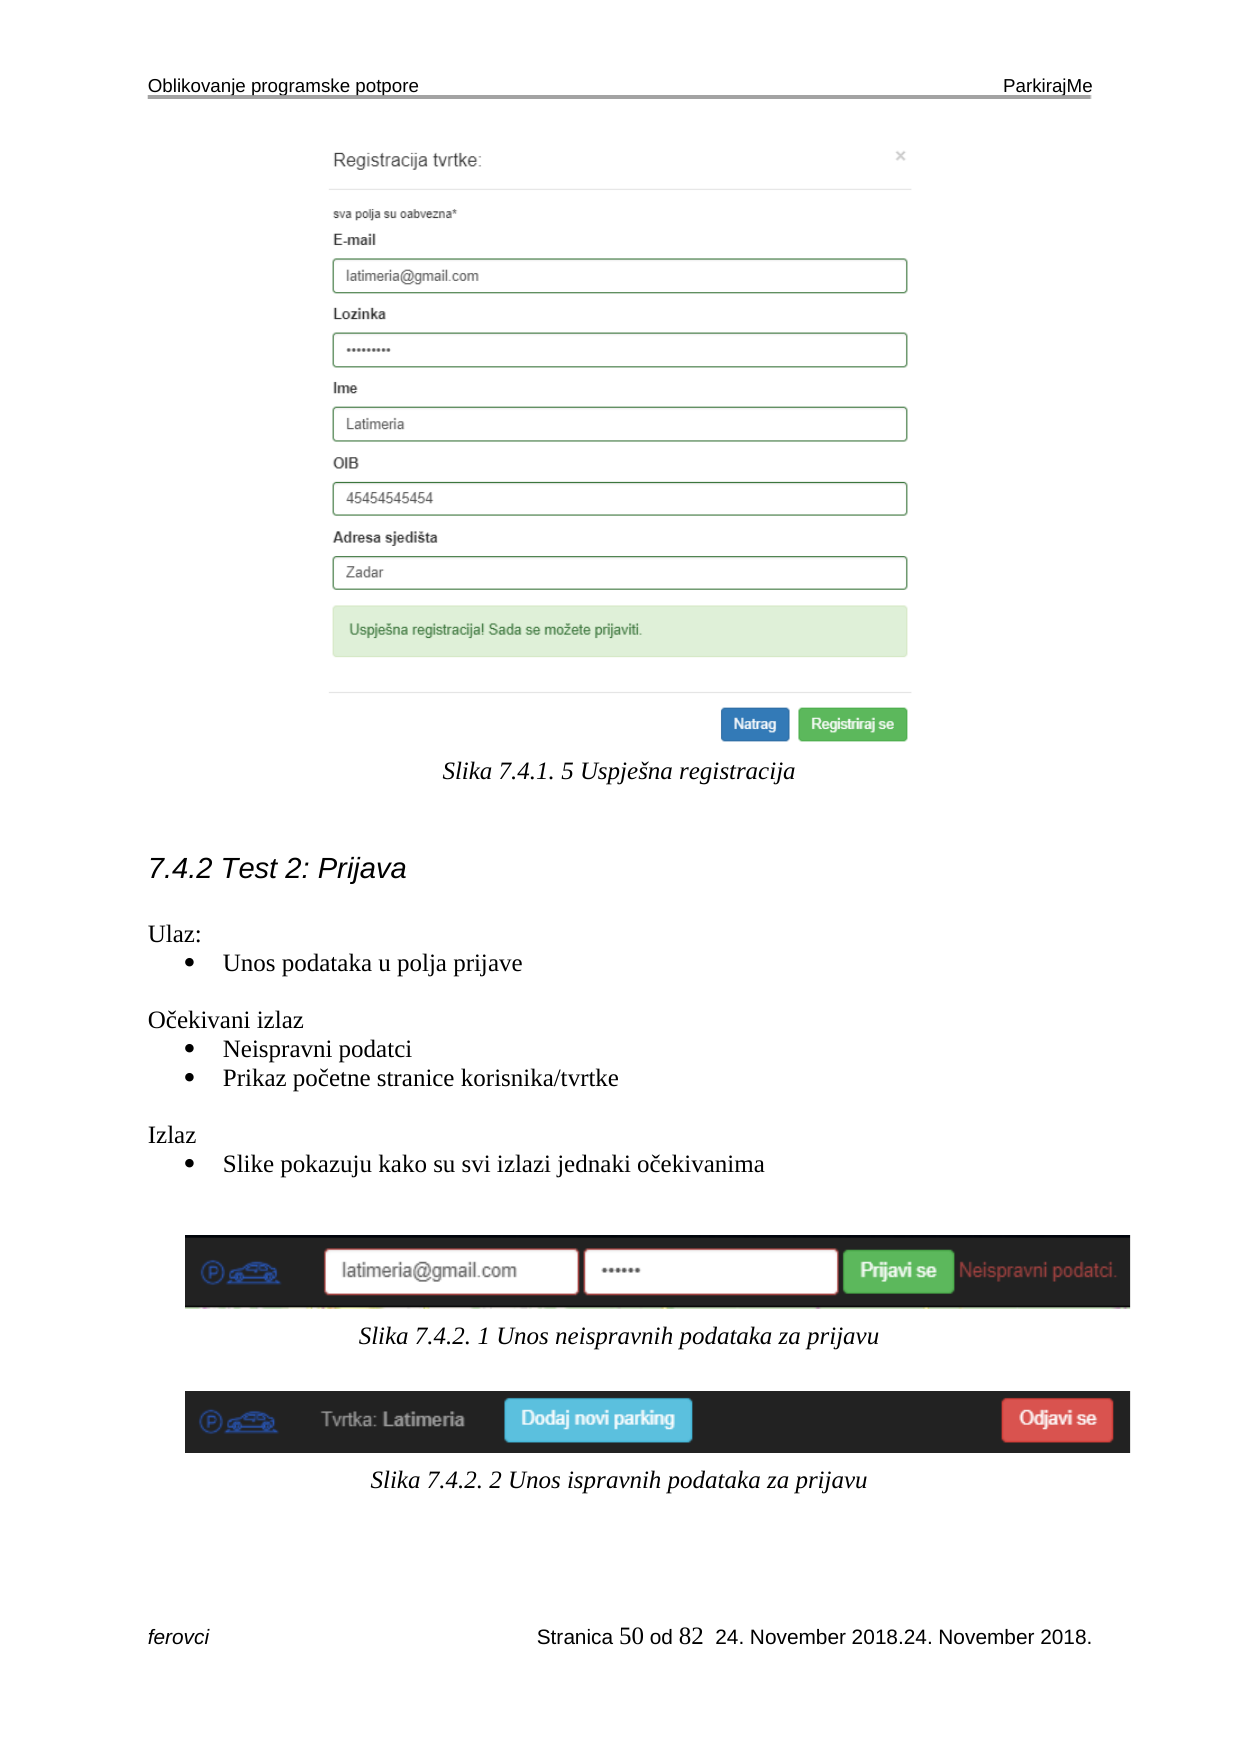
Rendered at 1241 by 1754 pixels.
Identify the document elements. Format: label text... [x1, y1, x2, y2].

list Slike pokazuju kako su svi izlazi jednaki očekivanima [185, 1149, 1093, 1178]
picture [328, 147, 912, 744]
picture [185, 1391, 1130, 1453]
list Neispravni podatci [185, 1034, 1093, 1063]
text Očekivani izlaz [148, 1006, 1093, 1034]
subtitle 7.4.2 Test 2: Prijava [148, 851, 1093, 884]
text Izlaz [148, 1121, 1093, 1149]
text Ulaz: [148, 919, 1093, 948]
list Unos podataka u polja prijave [185, 948, 1093, 977]
picture [185, 1235, 1130, 1309]
picture [147, 95, 1092, 99]
list Prikaz početne stranice korisnika/tvrtke [185, 1063, 1093, 1092]
